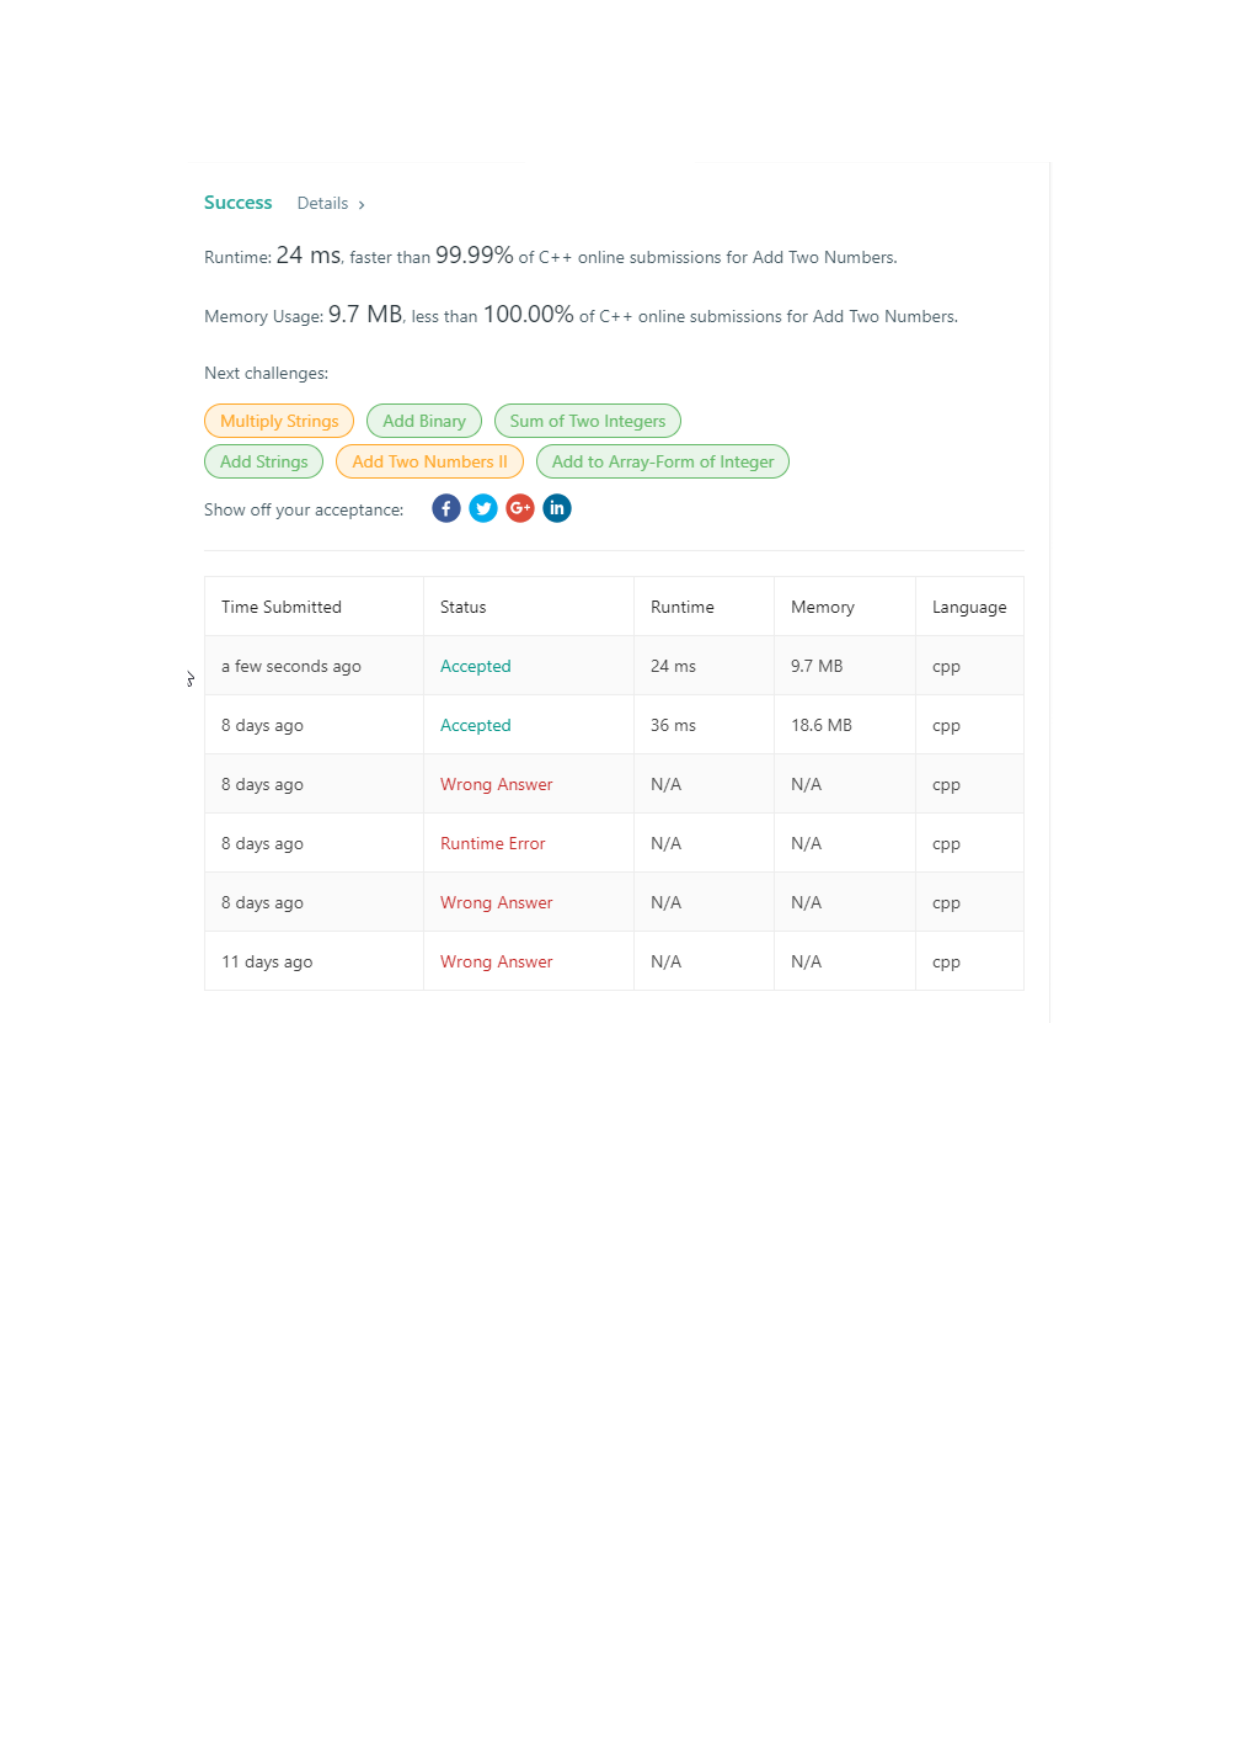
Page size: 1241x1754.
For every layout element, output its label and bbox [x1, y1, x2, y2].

picture [187, 162, 1053, 1023]
